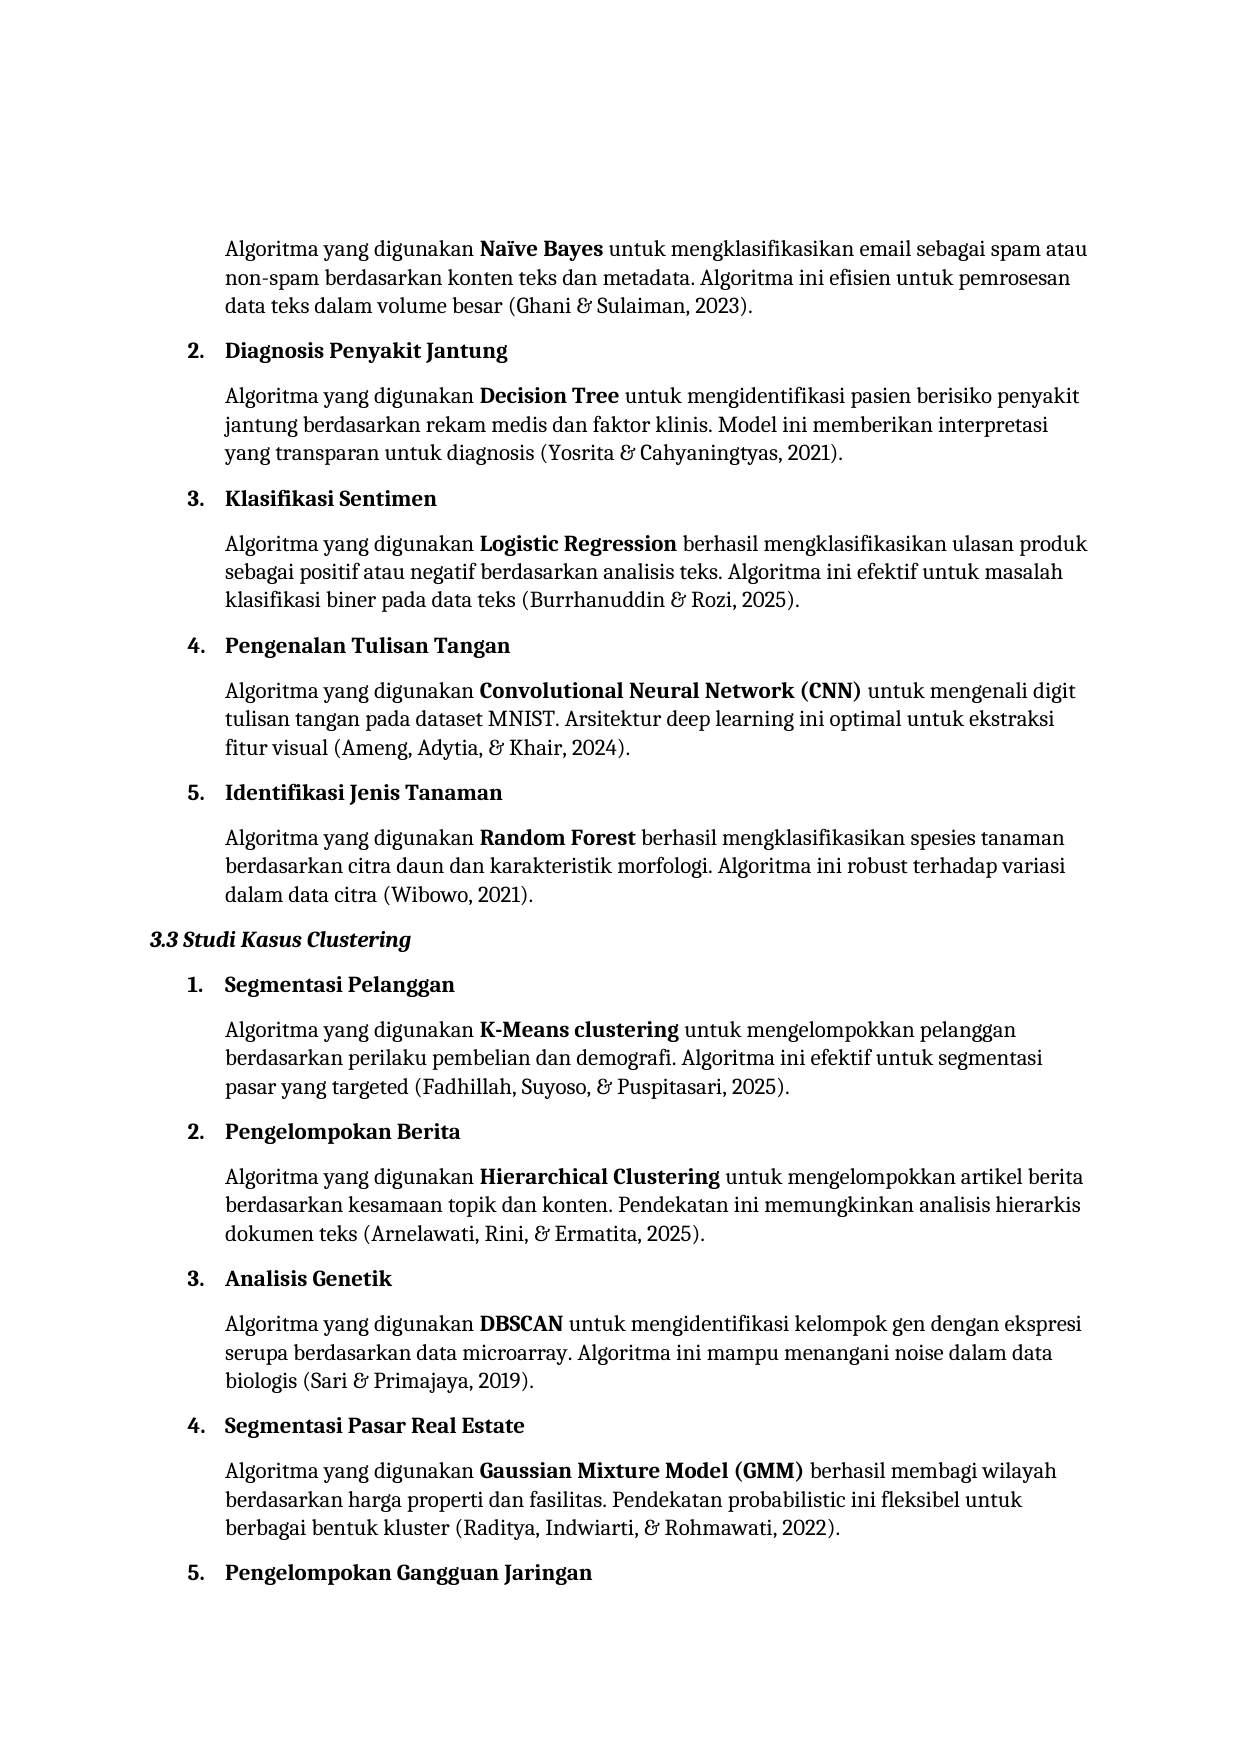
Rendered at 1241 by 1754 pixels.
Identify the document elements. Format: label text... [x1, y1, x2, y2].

text Algoritma yang digunakan Hierarchical Clustering untuk mengelompokkan artikel berita berdasarkan kesamaan topik dan konten. Pendekatan ini memungkinkan analisis hierarkis dokumen teks (Arnelawati, Rini, & Ermatita, 2025). [225, 1164, 1090, 1247]
text Algoritma yang digunakan K-Means clustering untuk mengelompokkan pelanggan berdasarkan perilaku pembelian dan demografi. Algoritma ini efektif untuk segmentasi pasar yang targeted (Fadhillah, Suyoso, & Puspitasari, 2025). [225, 1017, 1090, 1100]
list Klasifikasi Sentimen [187, 485, 1090, 512]
list Identifikasi Jenis Tanaman [187, 779, 1090, 806]
list Pengenalan Tulisan Tangan [187, 632, 1090, 659]
list Segmentasi Pelanggan [187, 972, 1090, 998]
list Pengelompokan Gangguan Jaringan [187, 1560, 1090, 1586]
list Analisis Genetik [187, 1266, 1090, 1292]
text Algoritma yang digunakan Logistic Regression berhasil mengklasifikasikan ulasan produk sebagai positif atau negatif berdasarkan analisis teks. Algoritma ini efektif untuk masalah klasifikasi biner pada data teks (Burrhanuddin & Rozi, 2025). [225, 530, 1090, 614]
text Algoritma yang digunakan Random Forest berhasil mengklasifikasikan spesies tanaman berdasarkan citra daun dan karakteristik morfologi. Algoritma ini robust terhadap variasi dalam data citra (Wibowo, 2021). [225, 824, 1090, 908]
text Algoritma yang digunakan Convolutional Neural Network (CNN) untuk mengenali digit tulisan tangan pada dataset MNIST. Arsitektur deep learning ini optimal untuk ekstraksi fitur visual (Ameng, Adytia, & Khair, 2024). [225, 677, 1090, 761]
text Algoritma yang digunakan Gaussian Mixture Model (GMM) berhasil membagi wilayah berdasarkan harga properti dan fasilitas. Pendekatan probabilistic ini fleksibel untuk berbagai bentuk kluster (Raditya, Indwiarti, & Rohmawati, 2022). [225, 1458, 1090, 1541]
list Pengelompokan Berita [187, 1119, 1090, 1145]
text 3.3 Studi Kasus Clustering [150, 927, 1090, 953]
text Algoritma yang digunakan Decision Tree untuk mengidentifikasi pasien berisiko penyakit jantung berdasarkan rekam medis dan faktor klinis. Model ini memberikan interpretasi yang transparan untuk diagnosis (Yosrita & Cahyaningtyas, 2021). [225, 383, 1090, 467]
text Algoritma yang digunakan Naïve Bayes untuk mengklasifikasikan email sebagai spam atau non-spam berdasarkan konten teks dan metadata. Algoritma ini efisien untuk pemrosesan data teks dalam volume besar (Ghani & Sulaiman, 2023). [225, 236, 1090, 319]
list Diagnosis Penyakit Jantung [187, 338, 1090, 364]
text Algoritma yang digunakan DBSCAN untuk mengidentifikasi kelompok gen dengan ekspresi serupa berdasarkan data microarray. Algoritma ini mampu menangani noise dalam data biologis (Sari & Primajaya, 2019). [225, 1311, 1090, 1394]
list Segmentasi Pasar Real Estate [187, 1413, 1090, 1439]
